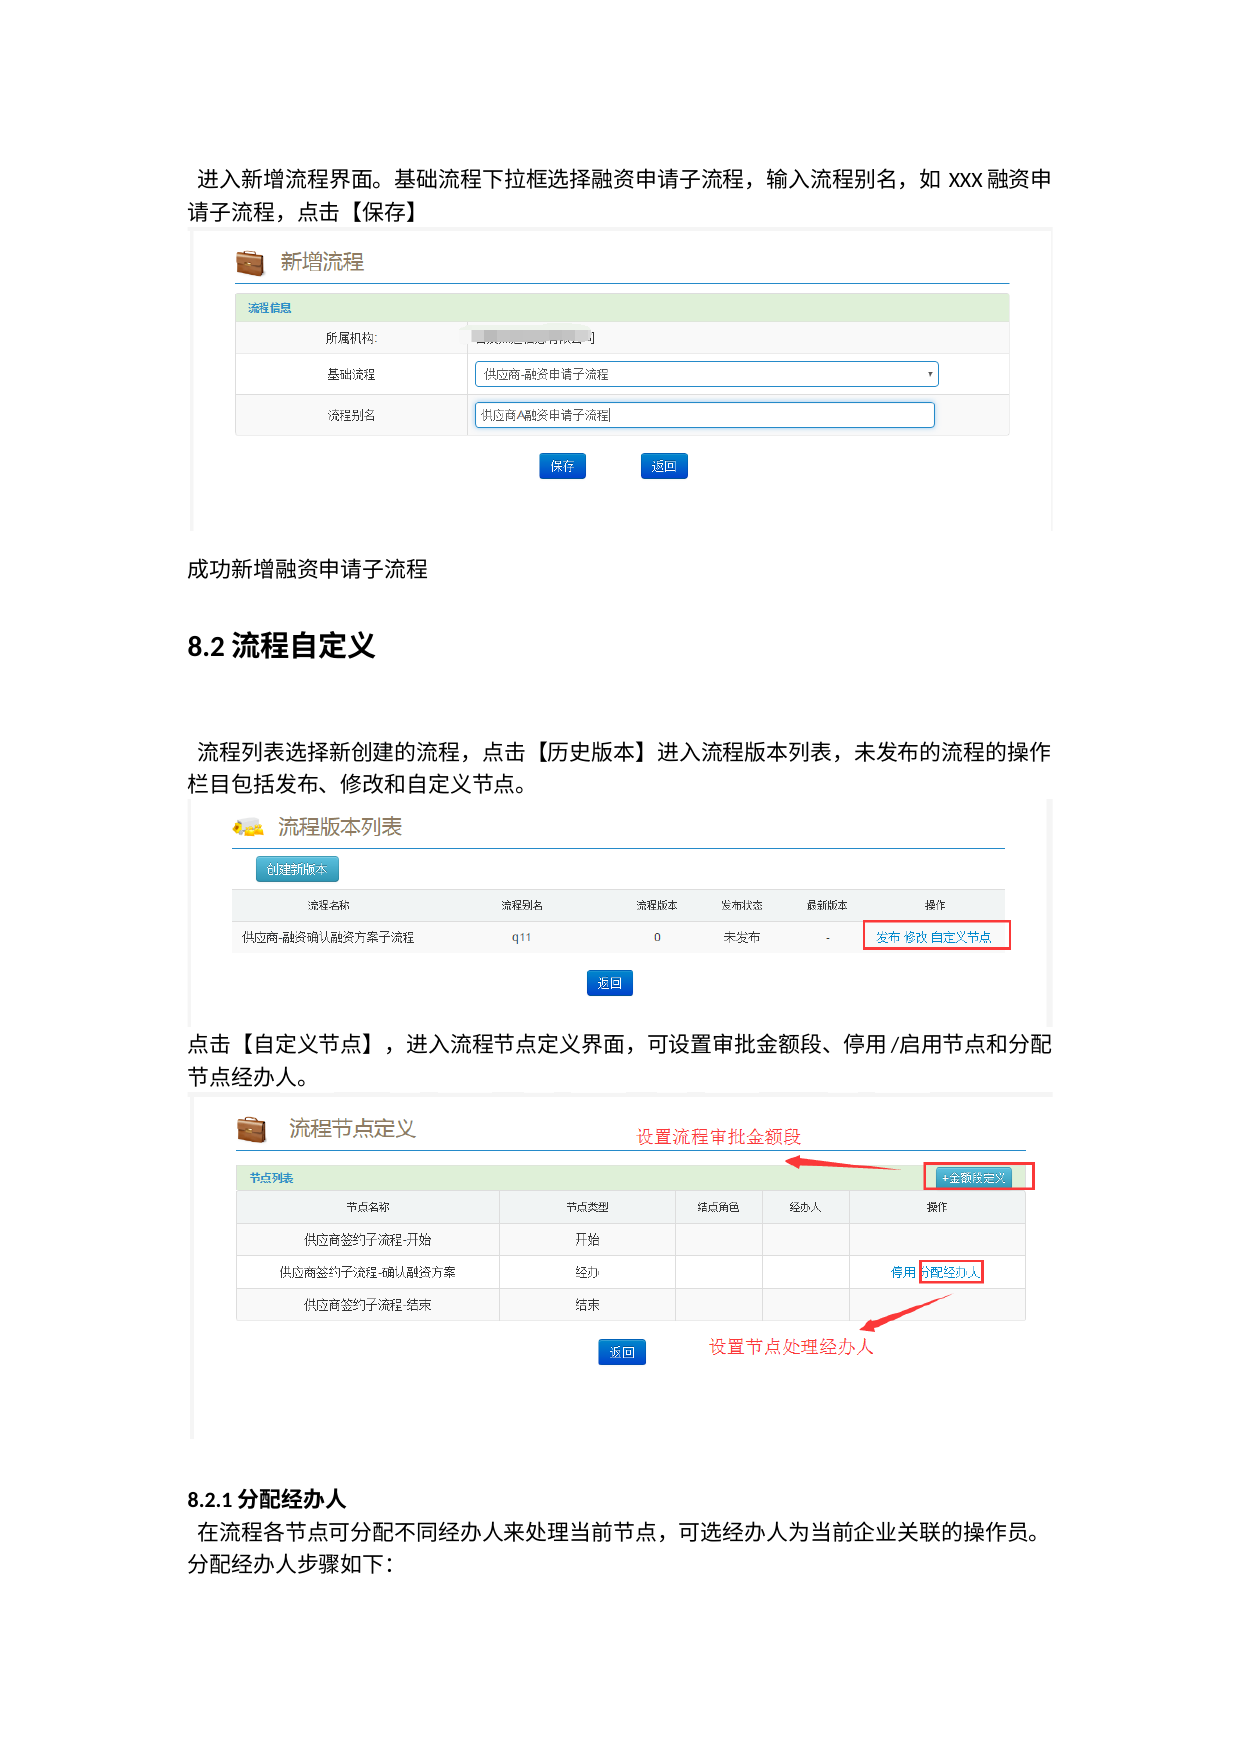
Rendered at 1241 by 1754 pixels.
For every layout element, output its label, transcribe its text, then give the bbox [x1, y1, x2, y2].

picture [187, 799, 1053, 1027]
text 流程列表选择新创建的流程，点击【历史版本】进入流程版本列表，未发布的流程的操作栏目包括发布、修改和自定义节点。 [187, 734, 1053, 799]
text 在流程各节点可分配不同经办人来处理当前节点，可选经办人为当前企业关联的操作员。 [187, 1514, 1053, 1547]
picture [187, 1092, 1053, 1439]
text 分配经办人步骤如下： [187, 1547, 1053, 1579]
picture [187, 227, 1053, 531]
text 8.2.1 分配经办人 [187, 1482, 1053, 1514]
text 点击【自定义节点】，进入流程节点定义界面，可设置审批金额段、停用/启用节点和分配节点经办人。 [187, 1027, 1053, 1092]
text 成功新增融资申请子流程 [187, 552, 1053, 584]
text 进入新增流程界面。基础流程下拉框选择融资申请子流程，输入流程别名，如XXX融资申请子流程，点击【保存】 [187, 162, 1053, 227]
subtitle 8.2流程自定义 [187, 612, 1053, 677]
